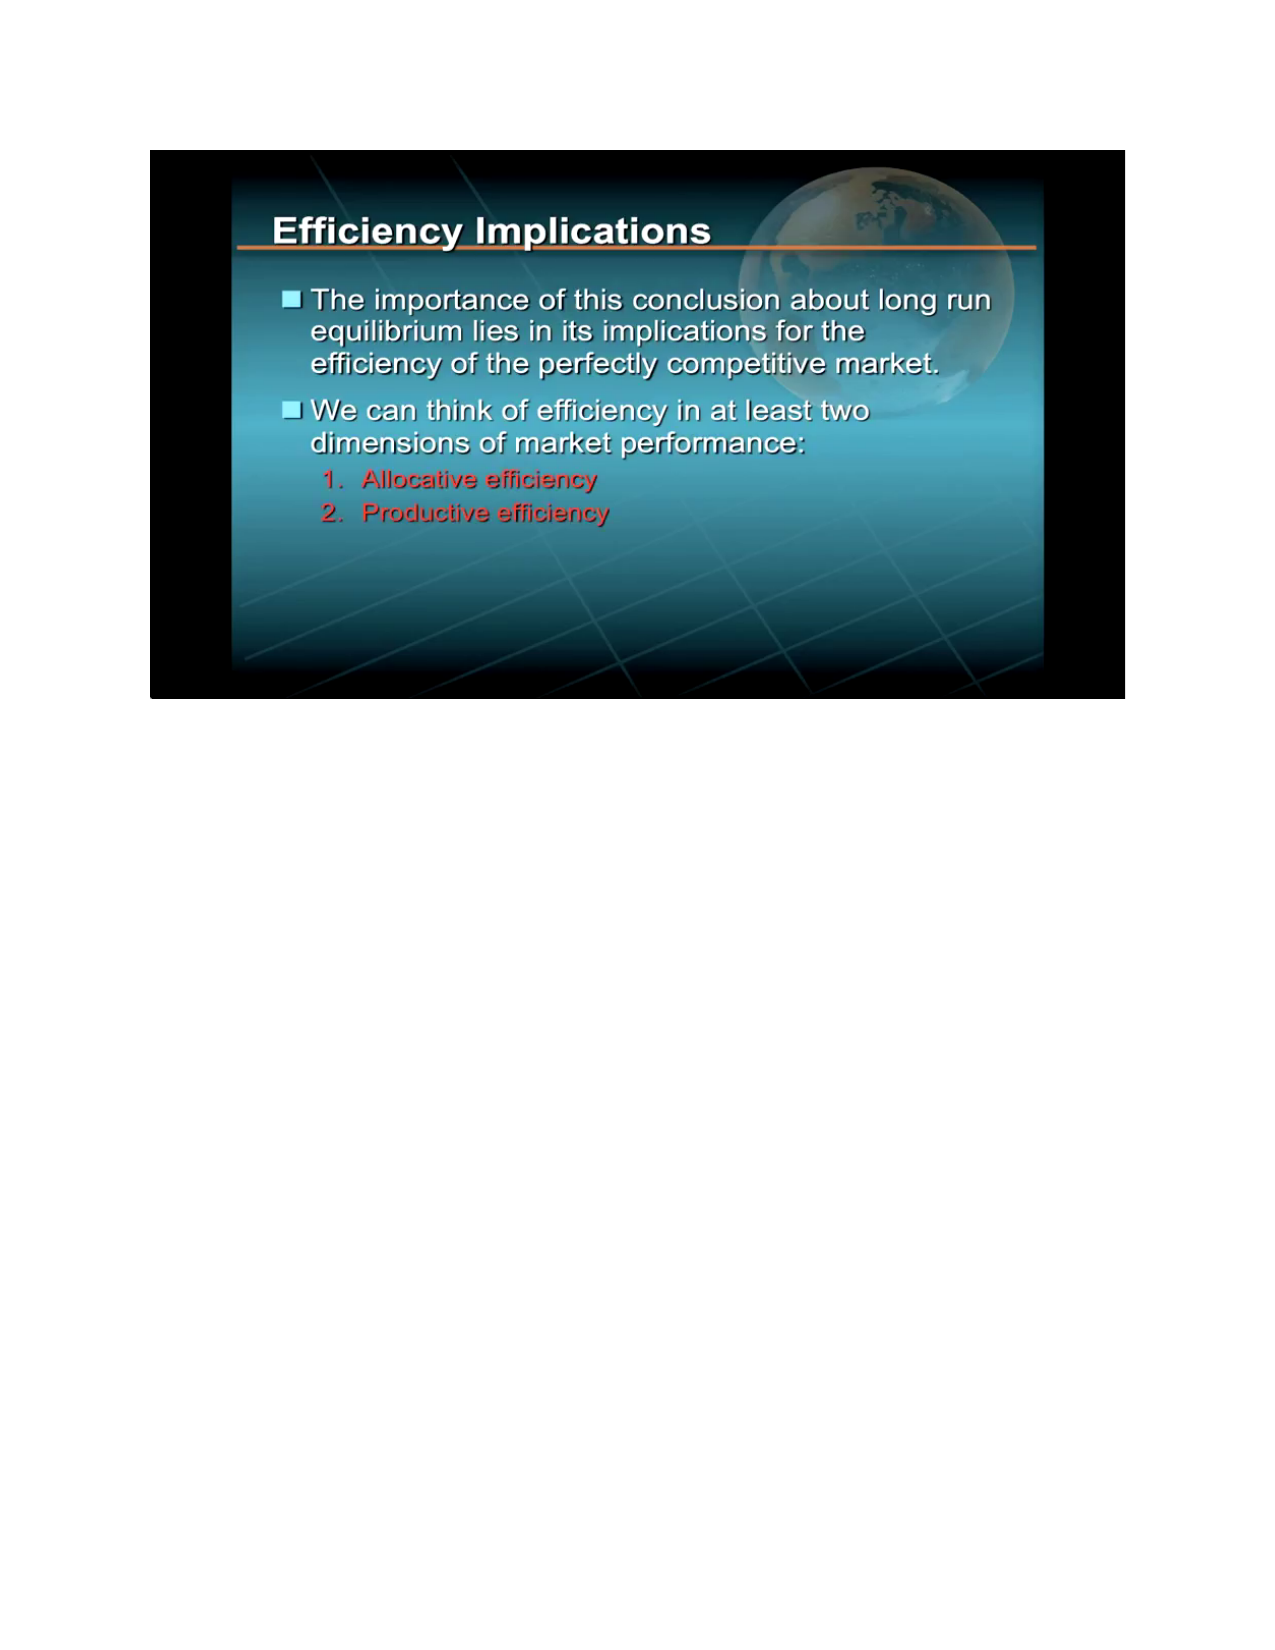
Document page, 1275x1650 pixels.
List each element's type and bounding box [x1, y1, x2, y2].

picture [150, 150, 1125, 699]
